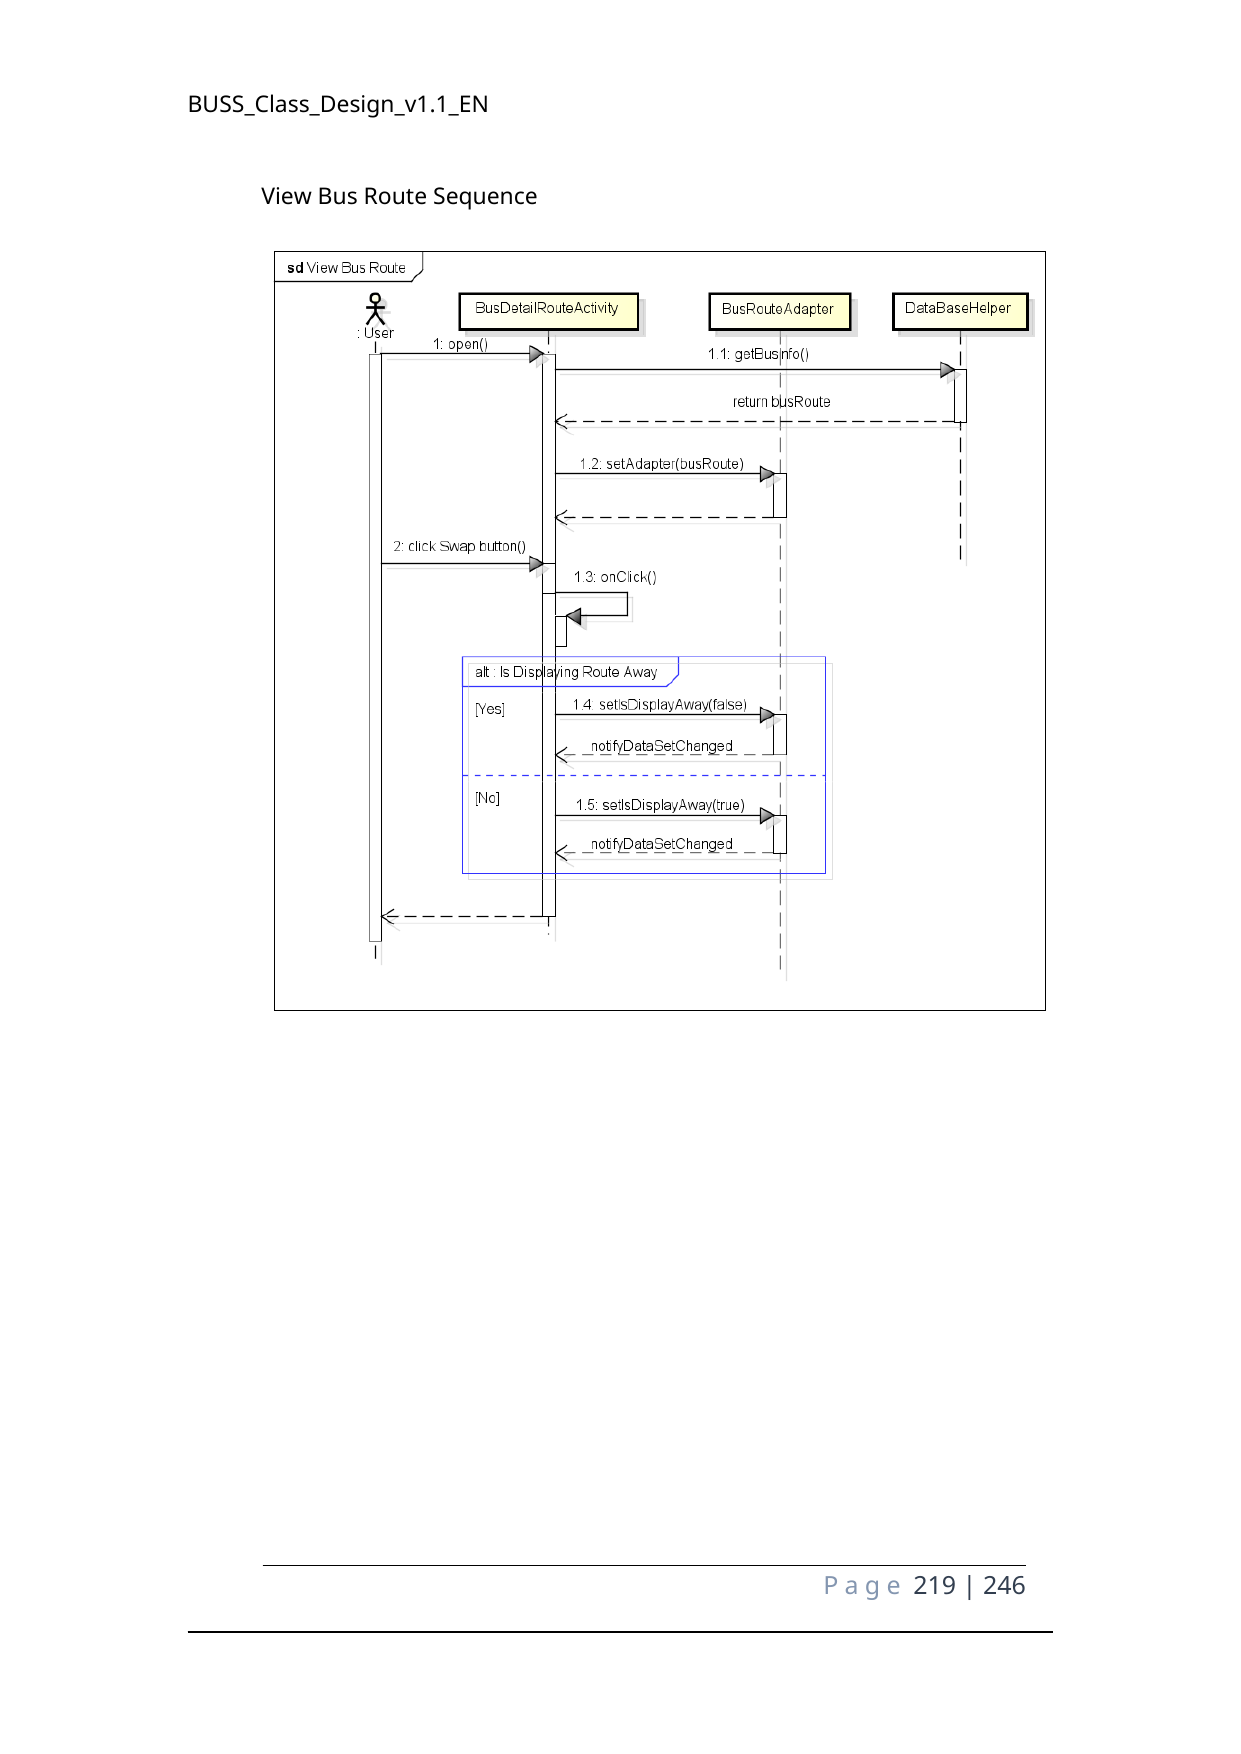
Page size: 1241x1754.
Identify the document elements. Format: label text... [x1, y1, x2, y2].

subtitle View Bus Route Sequence [261, 180, 1053, 211]
picture [262, 239, 1057, 1021]
